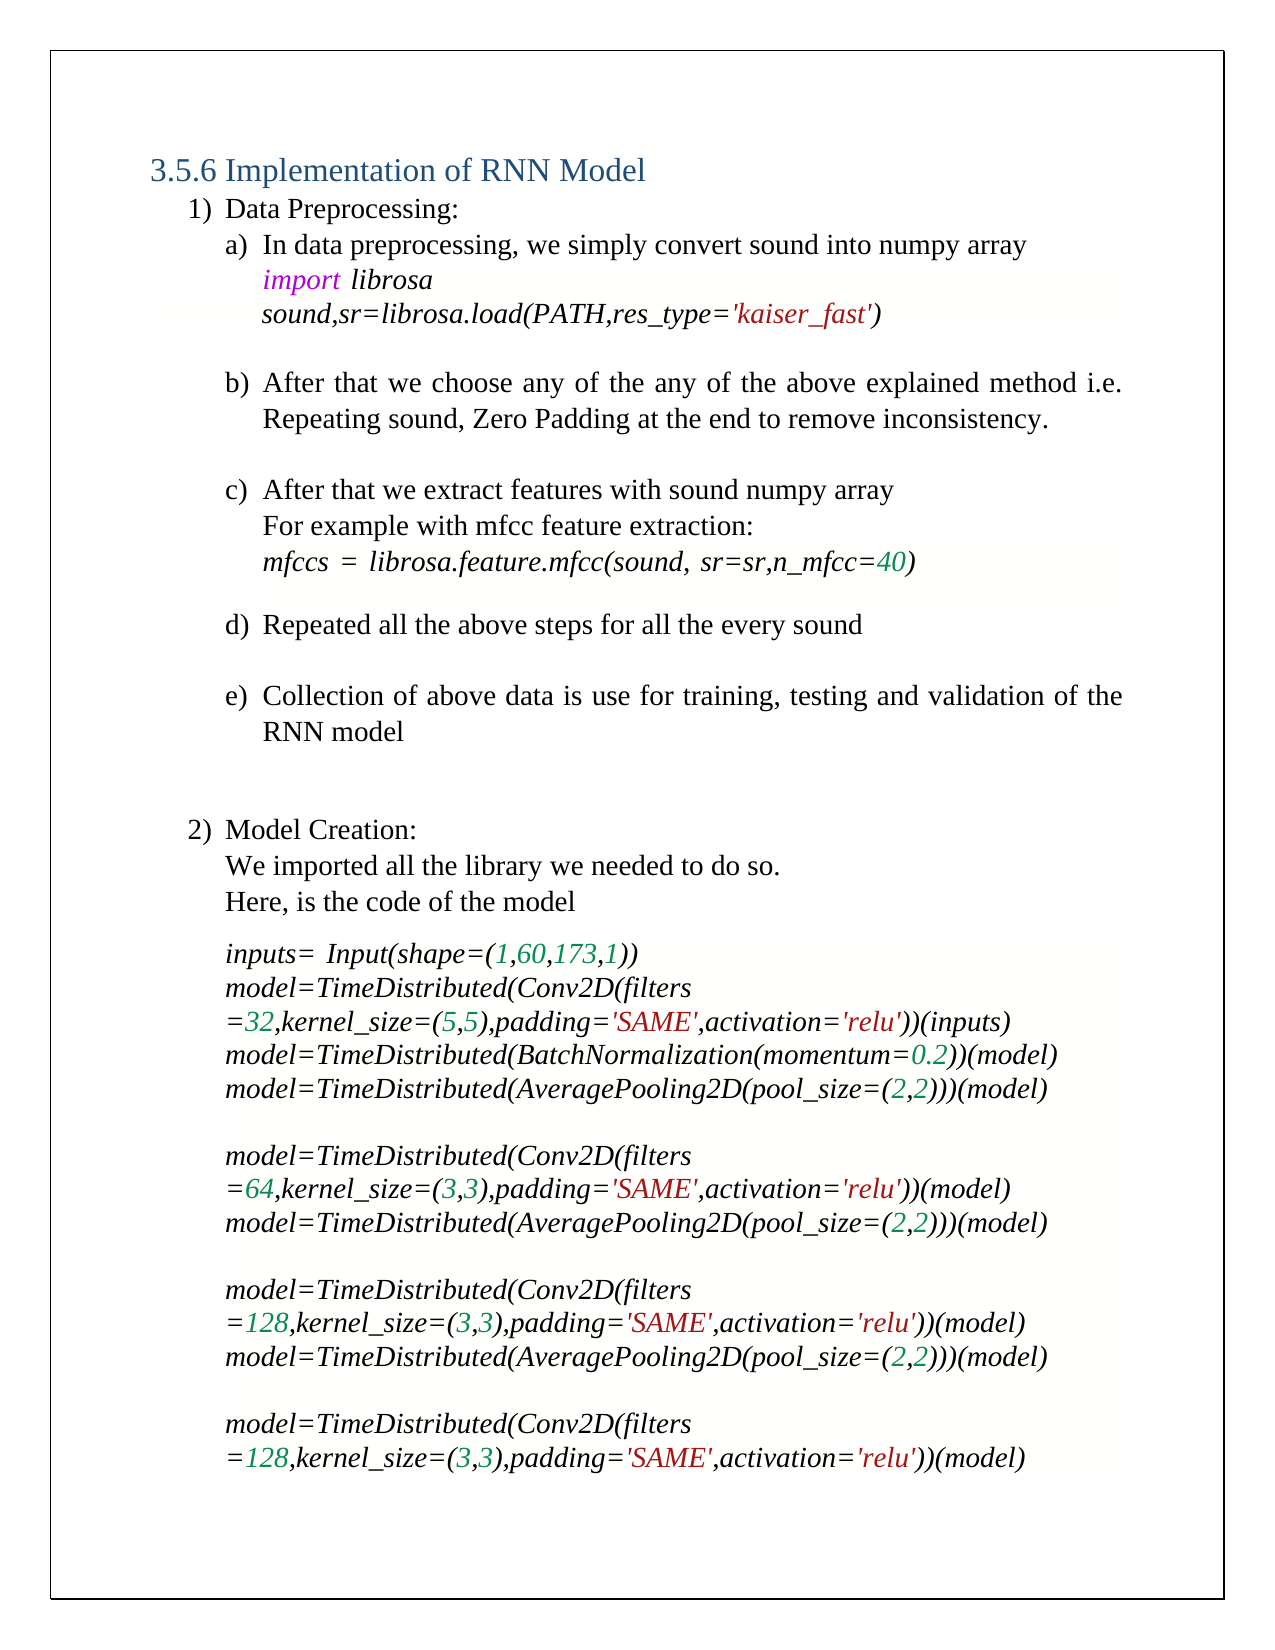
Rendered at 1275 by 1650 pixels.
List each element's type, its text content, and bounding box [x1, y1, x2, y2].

text model=TimeDistributed(BatchNormalization(momentum=0.2))(model) [225, 1037, 1124, 1071]
text sound,sr=librosa.load(PATH,res_type='kaiser_fast') [150, 296, 1124, 329]
list mfccs = librosa.feature.mfcc(sound, sr=sr,n_mfcc=40) [262, 544, 1124, 577]
text model=TimeDistributed(Conv2D(filters=128,kernel_size=(3,3),padding='SAME',activation='relu'))(model) [225, 1272, 1124, 1339]
text model=TimeDistributed(Conv2D(filters=64,kernel_size=(3,3),padding='SAME',activation='relu'))(model) [225, 1138, 1124, 1205]
list We imported all the library we needed to do so. [225, 848, 1124, 881]
list Model Creation: [187, 812, 1124, 846]
list After that we choose any of the any of the above explained method i.e. Repeating sound, Zero Padding at the end to remove inconsistency. [225, 366, 1124, 435]
list Here, is the code of the model [225, 884, 1124, 917]
list Collection of above data is use for training, testing and validation of the RNN model [225, 678, 1124, 747]
list Repeated all the above steps for all the every sound [225, 607, 1124, 641]
list In data preprocessing, we simply convert sound into numpy array [225, 227, 1124, 260]
list import librosa [262, 262, 1124, 296]
text inputs= Input(shape=(1,60,173,1)) [225, 937, 1124, 970]
list After that we extract features with sound numpy array [225, 472, 1124, 506]
text model=TimeDistributed(AveragePooling2D(pool_size=(2,2)))(model) [225, 1205, 1124, 1238]
text model=TimeDistributed(Conv2D(filters=32,kernel_size=(5,5),padding='SAME',activation='relu'))(inputs) [225, 970, 1124, 1037]
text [225, 1339, 1124, 1373]
text model=TimeDistributed(AveragePooling2D(pool_size=(2,2)))(model) [225, 1071, 1124, 1104]
list For example with mfcc feature extraction: [262, 508, 1124, 541]
text model=TimeDistributed(Conv2D(filters=128,kernel_size=(3,3),padding='SAME',activation='relu'))(model) [225, 1406, 1124, 1473]
subtitle 3.5.6 Implementation of RNN Model [150, 150, 1124, 188]
list Data Preprocessing: [187, 191, 1124, 225]
